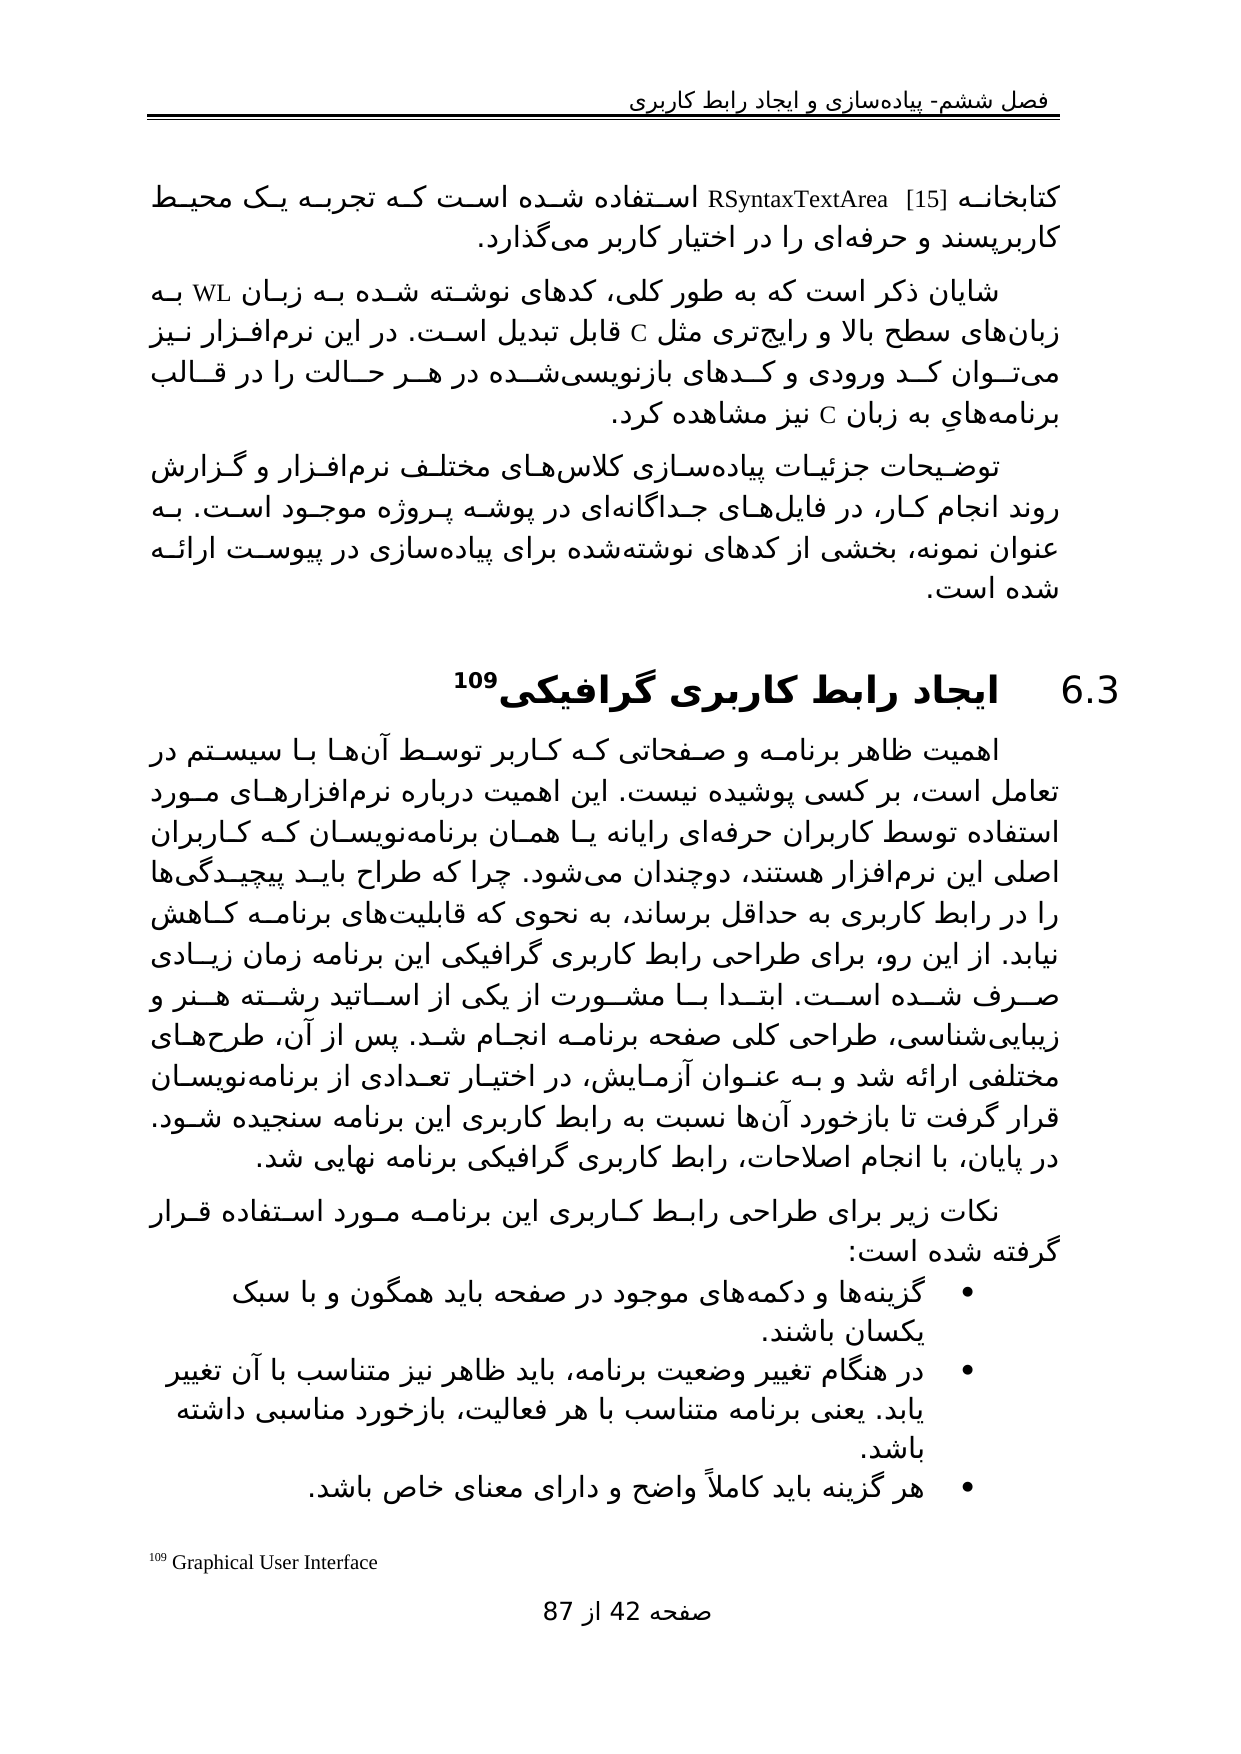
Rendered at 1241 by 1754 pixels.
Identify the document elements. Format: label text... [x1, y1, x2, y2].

text شایان ذکر است که به طور کلی، کدهای نوشته شده به زبان WL به زبان‌های سطح بالا و رایج‌تری مثل C قابل تبدیل است. در این نرم‌افزار نیز می‌توان کد ورودی و کدهای بازنویسی‌شده در هر حالت را در قالب برنامه‌هایِ به زبان C نیز مشاهده کرد. [150, 274, 1060, 430]
list در هنگام تغییر وضعیت برنامه، باید ظاهر نیز متناسب با آن تغییر یابد. یعنی برنامه متناسب با هر فعالیت، بازخورد مناسبی داشته باشد. [150, 1353, 963, 1465]
list هر گزینه باید کاملاً واضح و دارای معنای خاص باشد. [150, 1470, 963, 1504]
text توضیحات جزئیات پیاده‌سازی کلاس‌های مختلف نرم‌افزار و گزارش روند انجام کار، در فایل‌های جداگانه‌ای در پوشه پروژه موجود است. به عنوان نمونه، بخشی از کدهای نوشته‌شده برای پیاده‌سازی در پیوست ارائه شده است. [150, 449, 1060, 606]
list گزینه‌ها و دکمه‌های موجود در صفحه باید همگون و با سبک یکسان باشند. [150, 1275, 963, 1348]
subtitle ایجاد رابط کاربری گرافیکی [150, 669, 1060, 712]
text اهمیت ظاهر برنامه و صفحاتی که کاربر توسط آن‌ها با سیستم در تعامل است، بر کسی پوشیده نیست. این اهمیت درباره نرم‌افزارهای مورد استفاده توسط کاربران حرفه‌ای رایانه یا همان برنامه‌نویسان که کاربران اصلی این نرم‌افزار هستند، دوچندان می‌شود. چرا که طراح باید پیچیدگی‌ها را در رابط کاربری به حداقل برساند، به نحوی که قابلیت‌های برنامه کاهش نیابد. از این رو، برای طراحی رابط کاربری گرافیکی این برنامه زمان زیادی صرف شده است. ابتدا با مشورت از یکی از اساتید رشته هنر و زیبایی‌شناسی، طراحی کلی صفحه برنامه انجام شد. پس از آن، طرح‌های مختلفی ارائه شد و به عنوان آزمایش، در اختیار تعدادی از برنامه‌نویسان قرار گرفت تا بازخورد آن‌ها نسبت به رابط کاربری این برنامه سنجیده شود. در پایان، با انجام اصلاحات، رابط کاربری گرافیکی برنامه نهایی شد. [150, 733, 1060, 1175]
text نکات زیر برای طراحی رابط کاربری این برنامه مورد استفاده قرار گرفته شده است: [150, 1194, 1060, 1269]
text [150, 180, 1060, 255]
